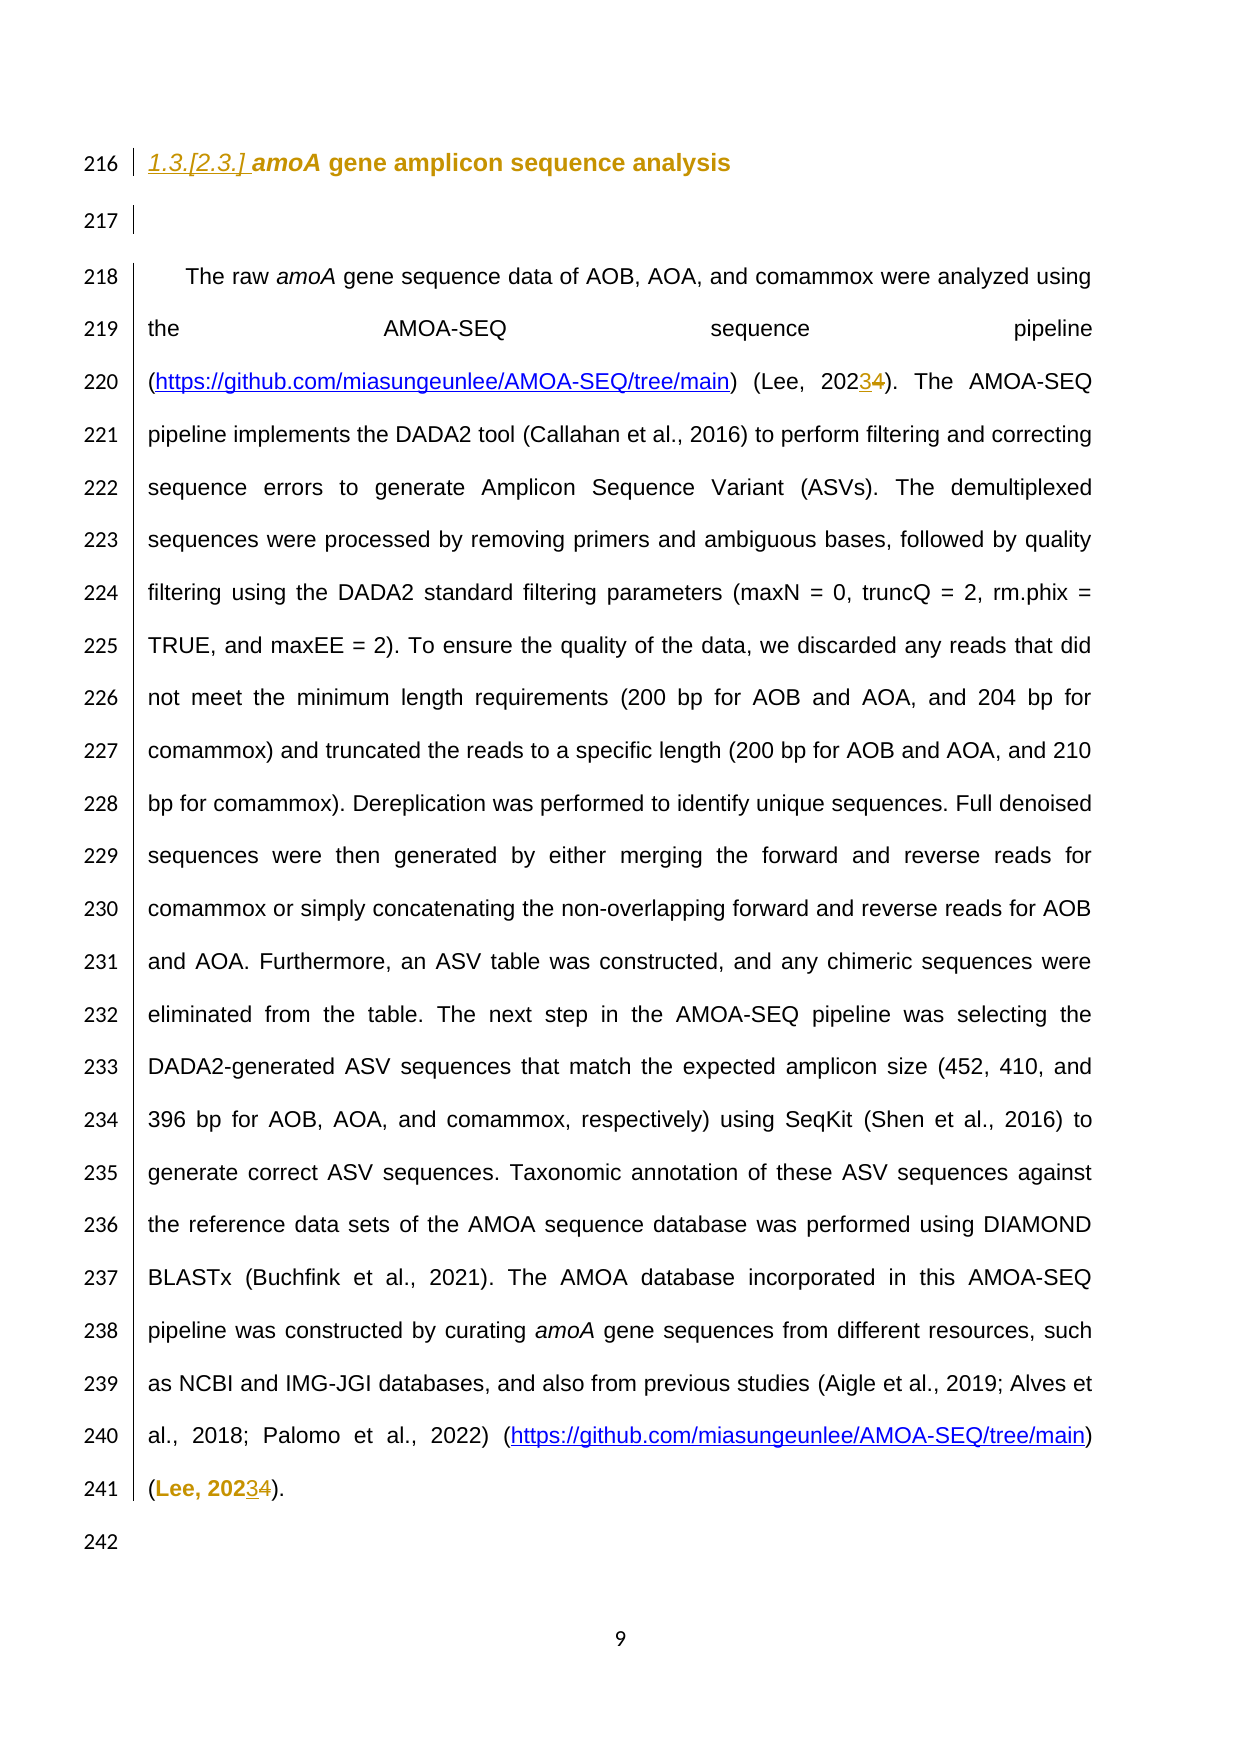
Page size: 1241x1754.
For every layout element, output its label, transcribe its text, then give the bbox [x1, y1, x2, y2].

text The raw amoA gene sequence data of AOB, AOA, and comammox were analyzed using the AMOA-SEQ sequence pipeline (https://github.com/miasungeunlee/AMOA-SEQ/tree/main) (Lee, 202). The AMOA-SEQ pipeline implements the DADA2 tool (Callahan et al., 2016) to perform filtering and correcting sequence errors to generate Amplicon Sequence Variant (ASVs). The demultiplexed sequences were processed by removing primers and ambiguous bases, followed by quality filtering using the DADA2 standard filtering parameters (maxN = 0, truncQ = 2, rm.phix = TRUE, and maxEE = 2). To ensure the quality of the data, we discarded any reads that did not meet the minimum length requirements (200 bp for AOB and AOA, and 204 bp for comammox) and truncated the reads to a specific length (200 bp for AOB and AOA, and 210 bp for comammox). Dereplication was performed to identify unique sequences. Full denoised sequences were then generated by either merging the forward and reverse reads for comammox or simply concatenating the non-overlapping forward and reverse reads for AOB and AOA. Furthermore, an ASV table was constructed, and any chimeric sequences were eliminated from the table. The next step in the AMOA-SEQ pipeline was selecting the DADA2-generated ASV sequences that match the expected amplicon size (452, 410, and 396 bp for AOB, AOA, and comammox, respectively) using SeqKit (Shen et al., 2016) to generate correct ASV sequences. Taxonomic annotation of these ASV sequences against the reference data sets of the AMOA sequence database was performed using DIAMOND BLASTx (Buchfink et al., 2021). The AMOA database incorporated in this AMOA-SEQ pipeline was constructed by curating amoA gene sequences from different resources, such as NCBI and IMG-JGI databases, and also from previous studies (Aigle et al., 2019; Alves et al., 2018; Palomo et al., 2022) (https://github.com/miasungeunlee/AMOA-SEQ/tree/main) (Lee, 202). [148, 263, 1093, 1501]
list amoA gene amplicon sequence analysis [148, 148, 1093, 176]
